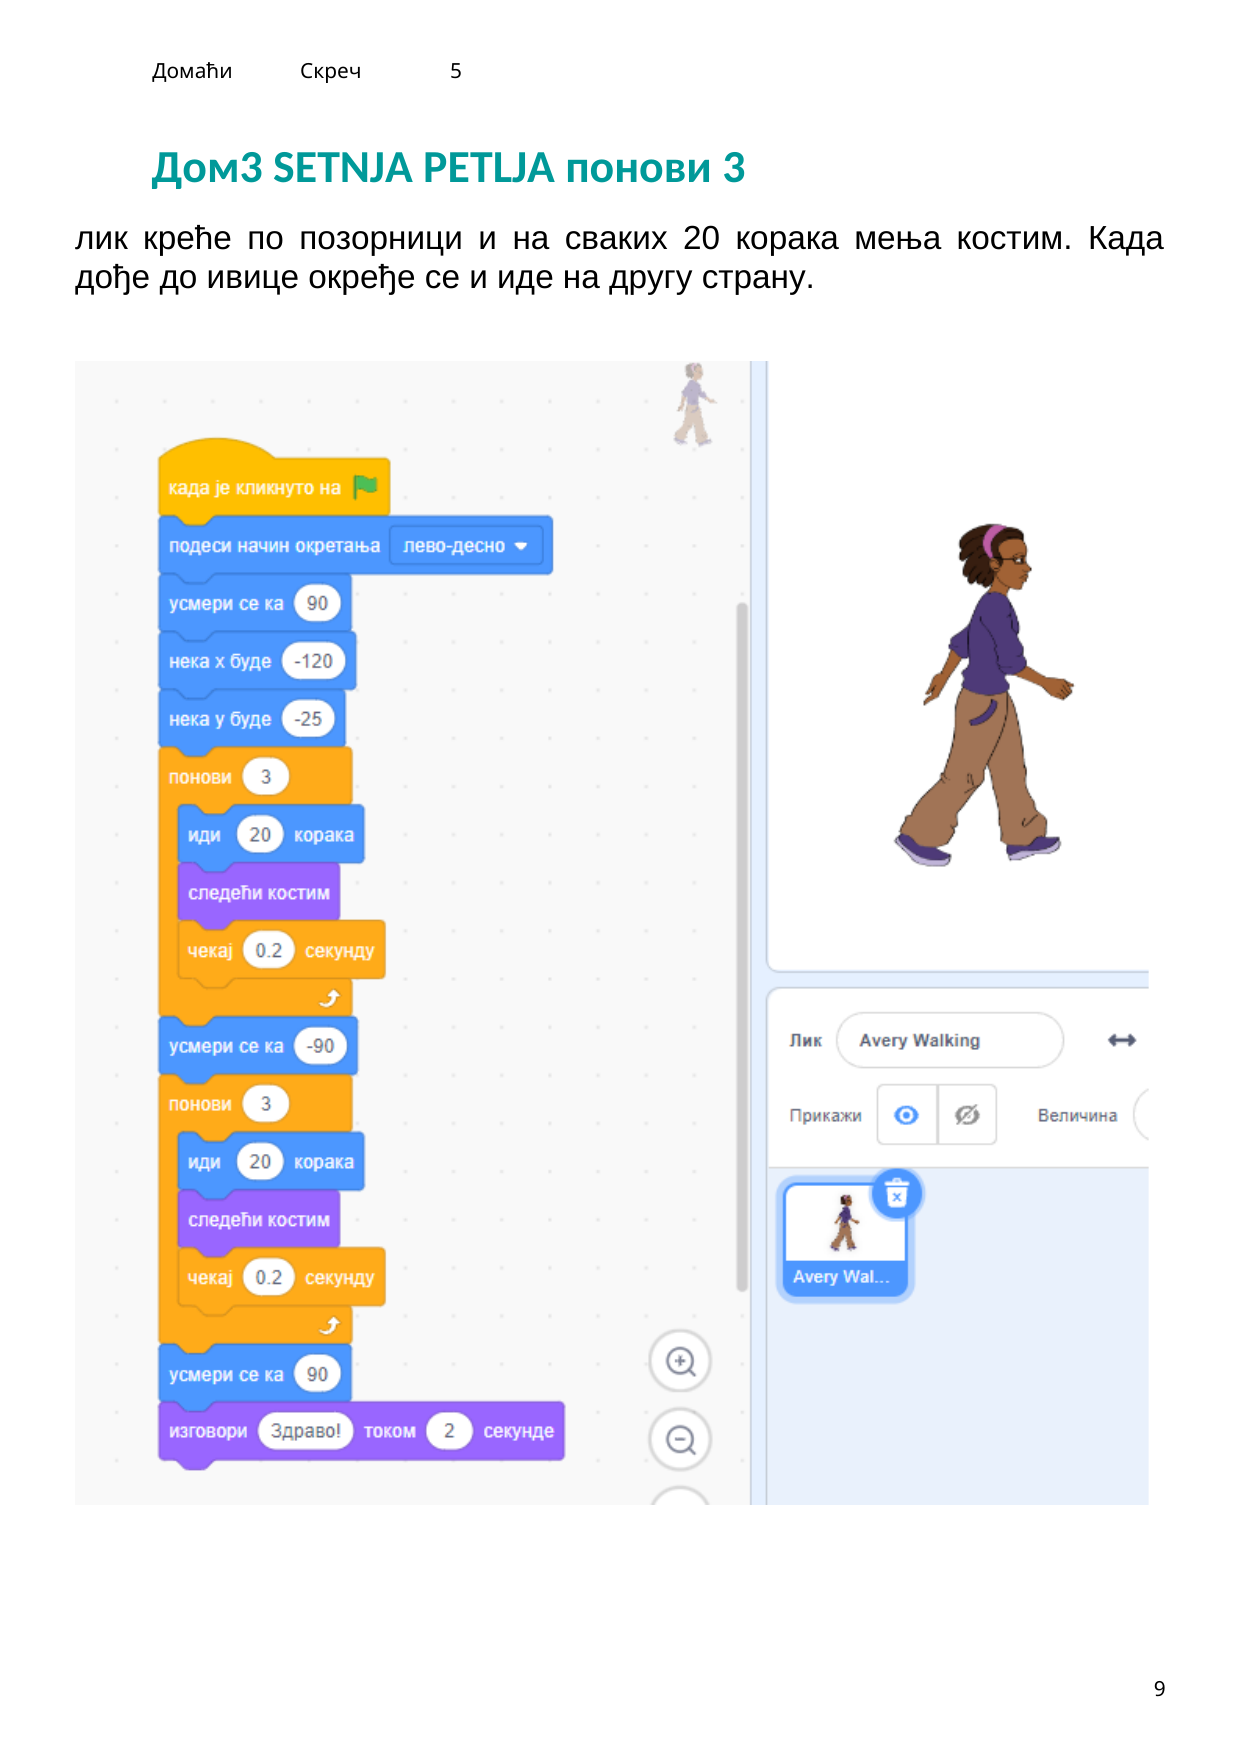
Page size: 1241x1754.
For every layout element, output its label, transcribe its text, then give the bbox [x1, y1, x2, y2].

picture [75, 361, 1149, 1505]
subtitle Дом3 SETNJA PETLJA понови 3 [75, 137, 1165, 193]
